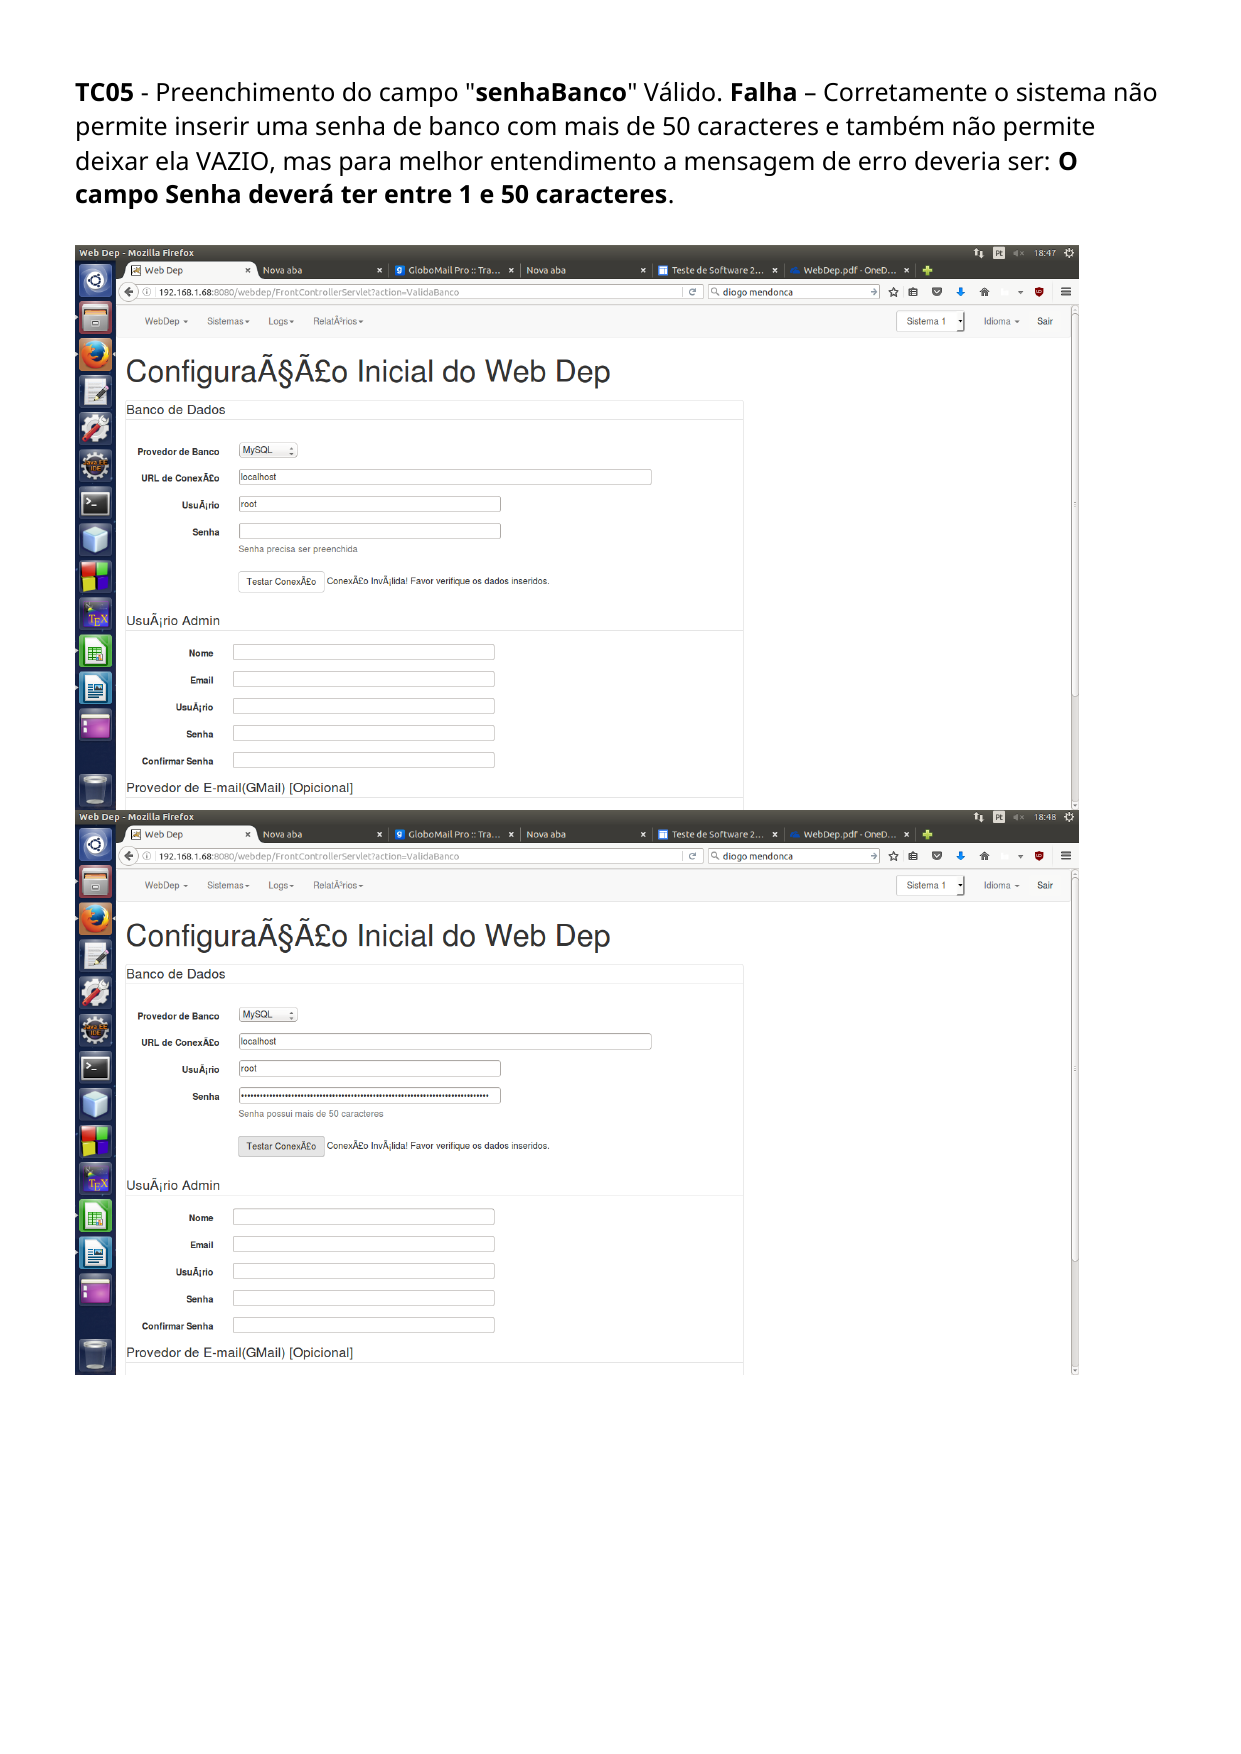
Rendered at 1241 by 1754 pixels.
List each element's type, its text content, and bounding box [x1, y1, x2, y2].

picture [75, 245, 1079, 1375]
text TC05 - Preenchimento do campo "senhaBanco" Válido. Falha – Corretamente o sistema não permite inserir uma senha de banco com mais de 50 caracteres e também não permite deixar ela VAZIO, mas para melhor entendimento a mensagem de erro deveria ser: O campo Senha deverá ter entre 1 e 50 caracteres. [75, 75, 1165, 211]
